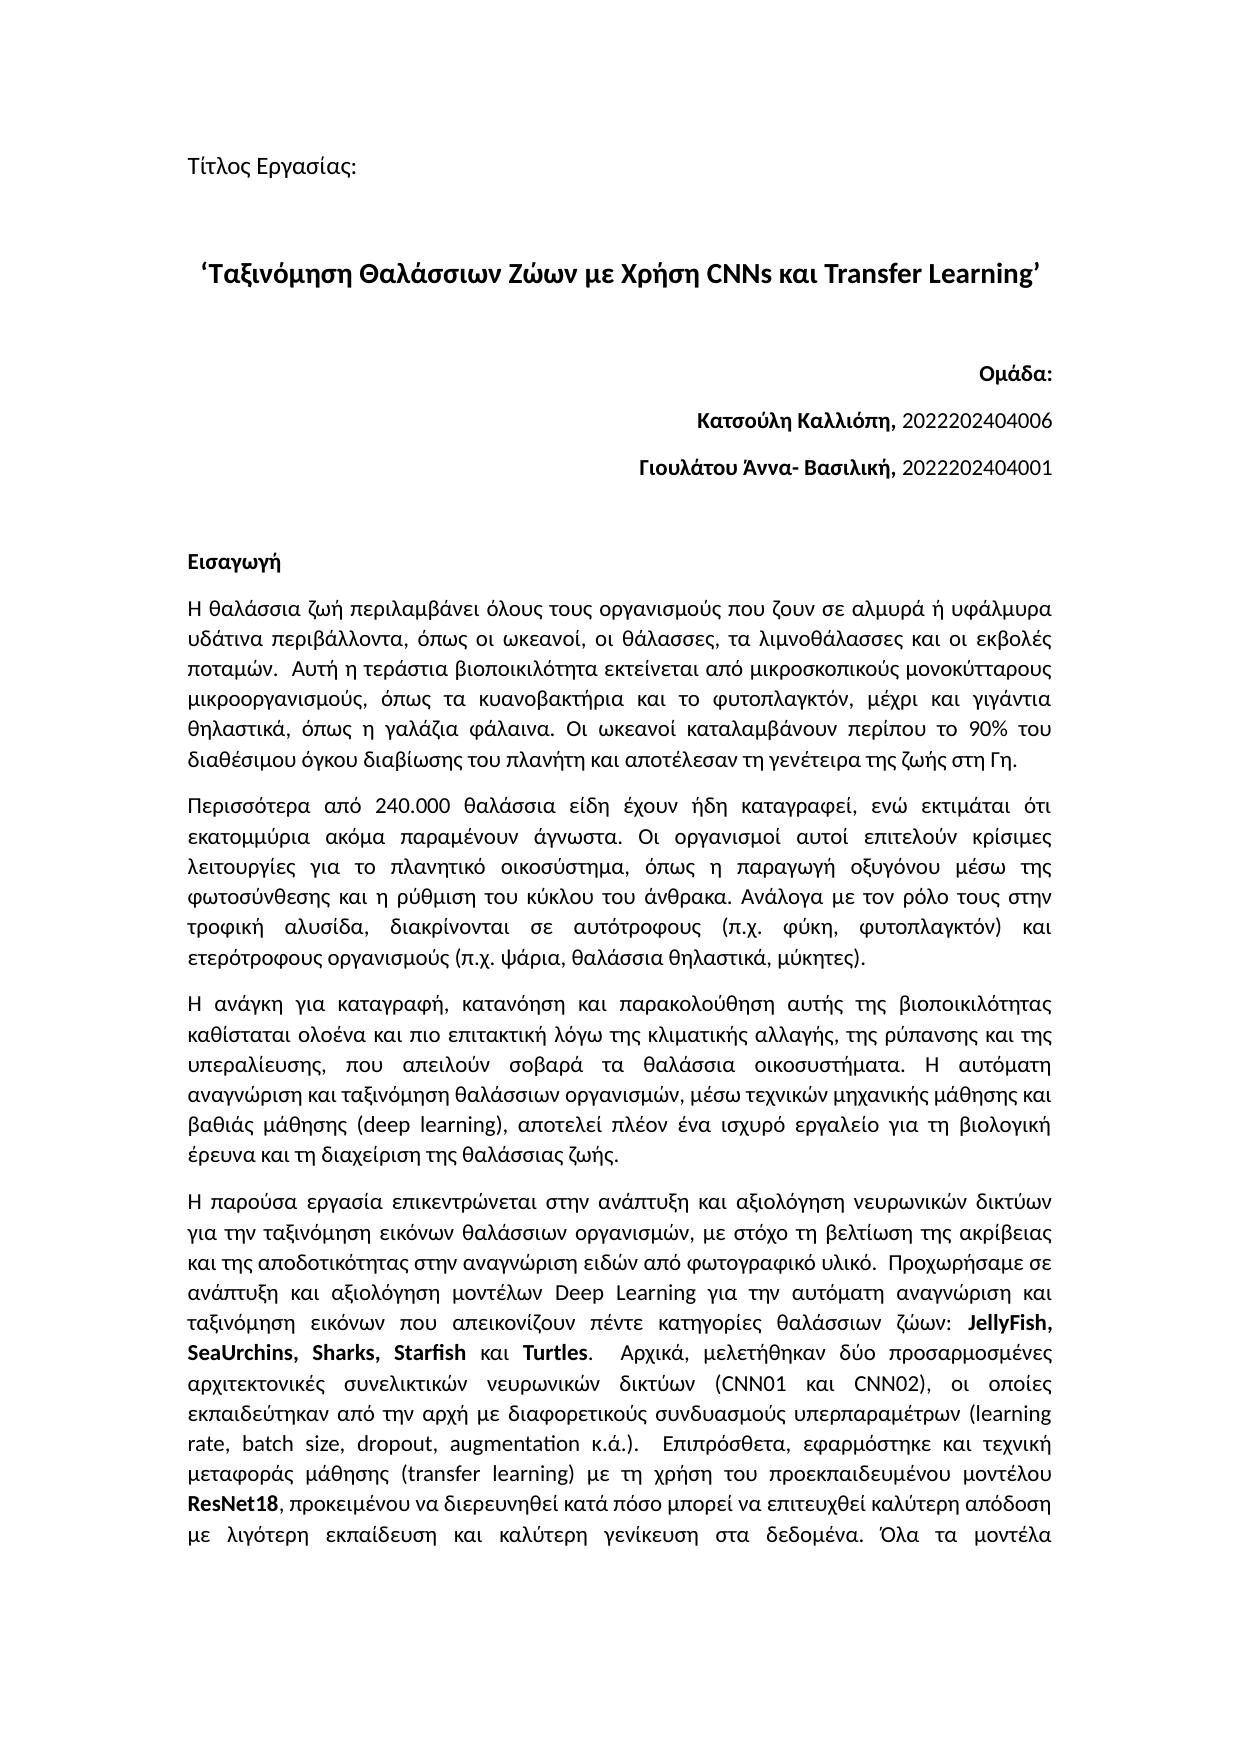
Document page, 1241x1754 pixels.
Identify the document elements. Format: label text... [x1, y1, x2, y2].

text Γιουλάτου Άννα- Βασιλική, 2022202404001 [187, 453, 1053, 481]
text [187, 1187, 1053, 1548]
text Η θαλάσσια ζωή περιλαμβάνει όλους τους οργανισμούς που ζουν σε αλμυρά ή υφάλμυρα υδάτινα περιβάλλοντα, όπως οι ωκεανοί, οι θάλασσες, τα λιμνοθάλασσες και οι εκβολές ποταμών. Αυτή η τεράστια βιοποικιλότητα εκτείνεται από μικροσκοπικούς μονοκύτταρους μικροοργανισμούς, όπως τα κυανοβακτήρια και το φυτοπλαγκτόν, μέχρι και γιγάντια θηλαστικά, όπως η γαλάζια φάλαινα. Οι ωκεανοί καταλαμβάνουν περίπου το 90% του διαθέσιμου όγκου διαβίωσης του πλανήτη και αποτέλεσαν τη γενέτειρα της ζωής στη Γη. [187, 594, 1053, 773]
text Κατσούλη Καλλιόπη, 2022202404006 [187, 406, 1053, 434]
text ‘Ταξινόμηση Θαλάσσιων Ζώων με Χρήση CNNs και Transfer Learning’ [187, 255, 1053, 290]
text Η ανάγκη για καταγραφή, κατανόηση και παρακολούθηση αυτής της βιοποικιλότητας καθίσταται ολοένα και πιο επιτακτική λόγω της κλιματικής αλλαγής, της ρύπανσης και της υπεραλίευσης, που απειλούν σοβαρά τα θαλάσσια οικοσυστήματα. Η αυτόματη αναγνώριση και ταξινόμηση θαλάσσιων οργανισμών, μέσω τεχνικών μηχανικής μάθησης και βαθιάς μάθησης (deep learning), αποτελεί πλέον ένα ισχυρό εργαλείο για τη βιολογική έρευνα και τη διαχείριση της θαλάσσιας ζωής. [187, 989, 1053, 1169]
text Εισαγωγή [187, 547, 1053, 575]
text Τίτλος Εργασίας: [187, 150, 1053, 181]
text Περισσότερα από 240.000 θαλάσσια είδη έχουν ήδη καταγραφεί, ενώ εκτιμάται ότι εκατομμύρια ακόμα παραμένουν άγνωστα. Οι οργανισμοί αυτοί επιτελούν κρίσιμες λειτουργίες για το πλανητικό οικοσύστημα, όπως η παραγωγή οξυγόνου μέσω της φωτοσύνθεσης και η ρύθμιση του κύκλου του άνθρακα. Ανάλογα με τον ρόλο τους στην τροφική αλυσίδα, διακρίνονται σε αυτότροφους (π.χ. φύκη, φυτοπλαγκτόν) και ετερότροφους οργανισμούς (π.χ. ψάρια, θαλάσσια θηλαστικά, μύκητες). [187, 792, 1053, 971]
text Ομάδα: [187, 359, 1053, 387]
